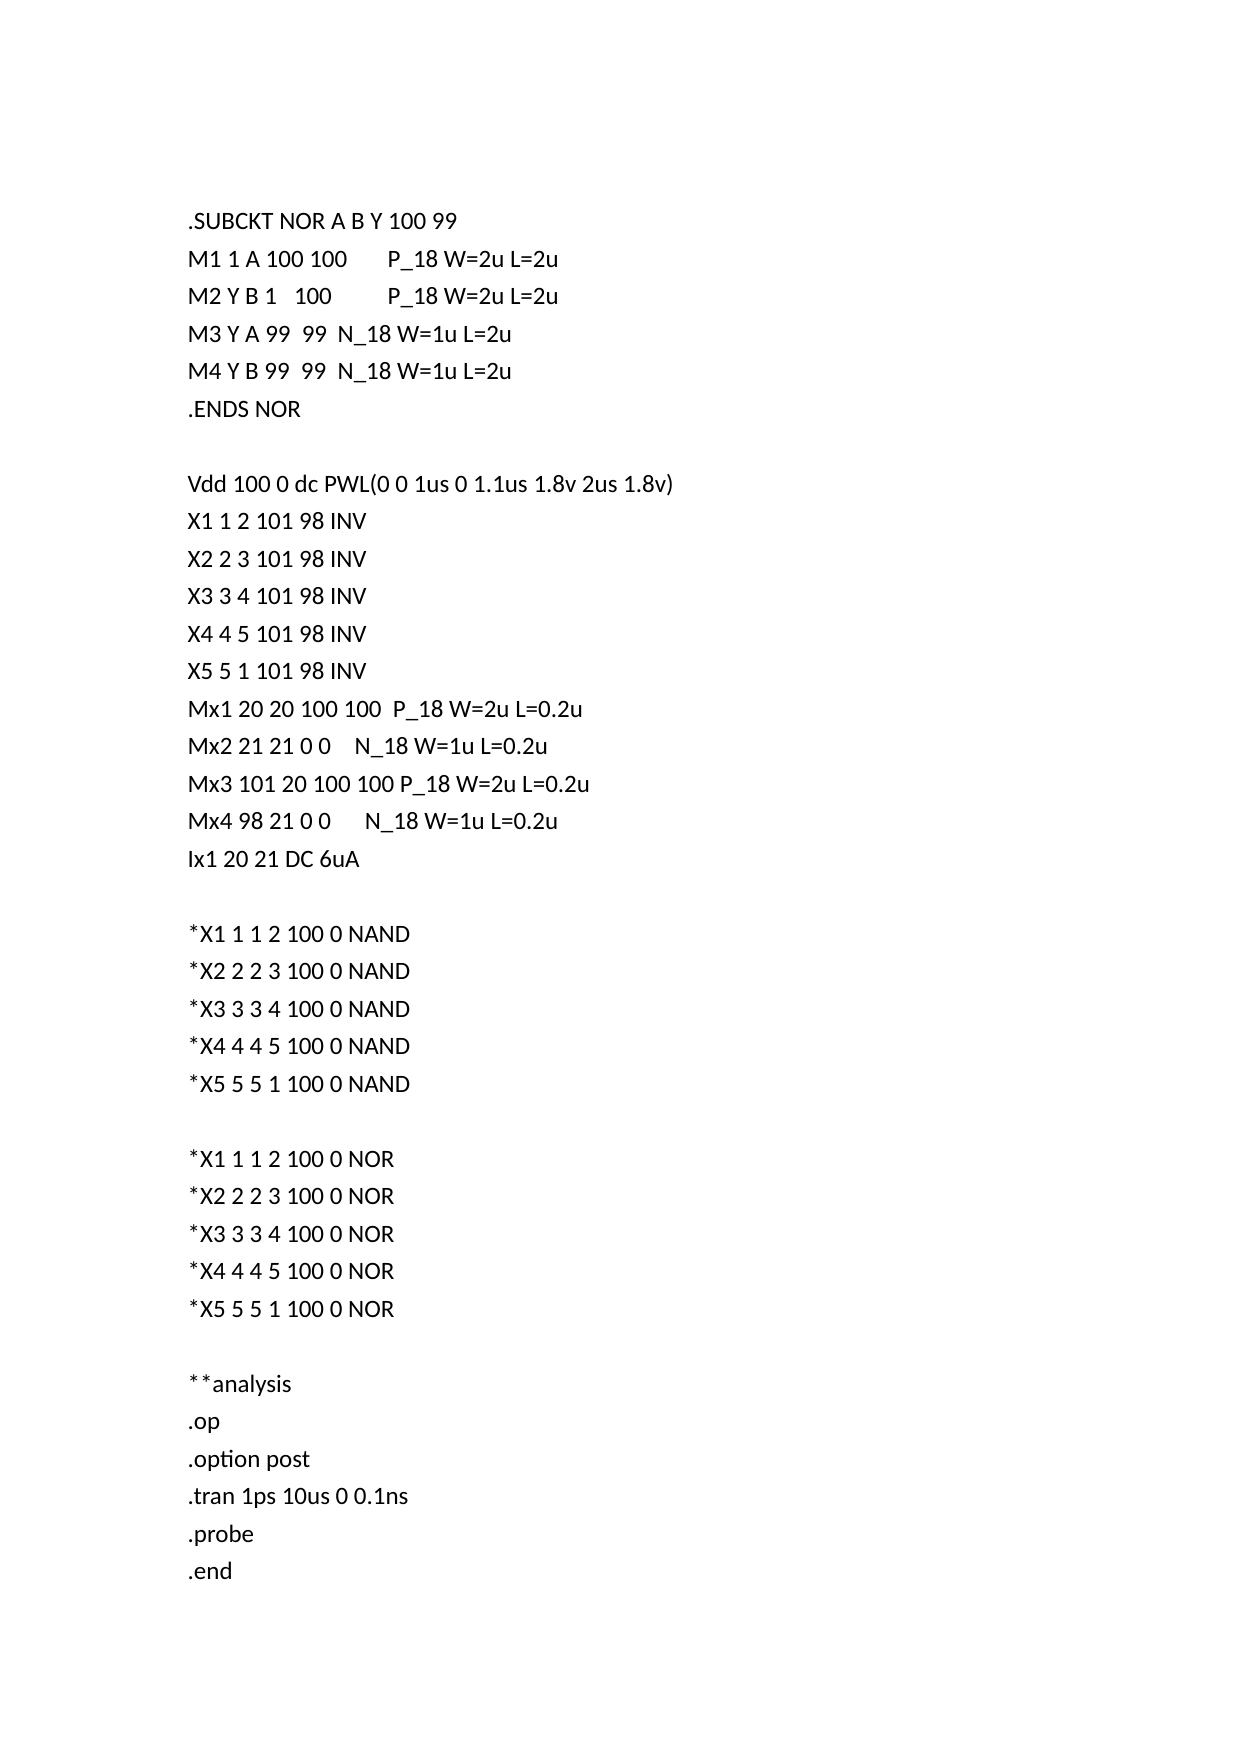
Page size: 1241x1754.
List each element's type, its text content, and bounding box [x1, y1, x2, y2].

text .probe [187, 1514, 1053, 1552]
text .op [187, 1402, 1053, 1439]
text X5 5 1 101 98 INV [187, 652, 1053, 689]
text *X1 1 1 2 100 0 NAND [187, 914, 1053, 952]
text Mx3 101 20 100 100 P_18 W=2u L=0.2u [187, 764, 1053, 802]
text M1 1 A 100 100 P_18 W=2u L=2u [187, 239, 1053, 277]
text *X2 2 2 3 100 0 NAND [187, 952, 1053, 989]
text **analysis [187, 1364, 1053, 1402]
text Ix1 20 21 DC 6uA [187, 839, 1053, 877]
text X3 3 4 101 98 INV [187, 577, 1053, 614]
text *X1 1 1 2 100 0 NOR [187, 1139, 1053, 1177]
text .option post [187, 1439, 1053, 1477]
text .SUBCKT NOR A B Y 100 99 [187, 202, 1053, 239]
text M4 Y B 99 99 N_18 W=1u L=2u [187, 352, 1053, 389]
text *X2 2 2 3 100 0 NOR [187, 1177, 1053, 1214]
text *X5 5 5 1 100 0 NOR [187, 1289, 1053, 1327]
text X1 1 2 101 98 INV [187, 502, 1053, 539]
text X4 4 5 101 98 INV [187, 614, 1053, 652]
text .ENDS NOR [187, 389, 1053, 427]
text X2 2 3 101 98 INV [187, 539, 1053, 577]
text Mx1 20 20 100 100 P_18 W=2u L=0.2u [187, 689, 1053, 727]
text Vdd 100 0 dc PWL(0 0 1us 0 1.1us 1.8v 2us 1.8v) [187, 464, 1053, 502]
text *X3 3 3 4 100 0 NOR [187, 1214, 1053, 1252]
text Mx2 21 21 0 0 N_18 W=1u L=0.2u [187, 727, 1053, 764]
text *X4 4 4 5 100 0 NAND [187, 1027, 1053, 1064]
text .tran 1ps 10us 0 0.1ns [187, 1477, 1053, 1514]
text .end [187, 1552, 1053, 1589]
text *X4 4 4 5 100 0 NOR [187, 1252, 1053, 1289]
text *X3 3 3 4 100 0 NAND [187, 989, 1053, 1027]
text *X5 5 5 1 100 0 NAND [187, 1064, 1053, 1102]
text M2 Y B 1 100 P_18 W=2u L=2u [187, 277, 1053, 314]
text Mx4 98 21 0 0 N_18 W=1u L=0.2u [187, 802, 1053, 839]
text M3 Y A 99 99 N_18 W=1u L=2u [187, 314, 1053, 352]
